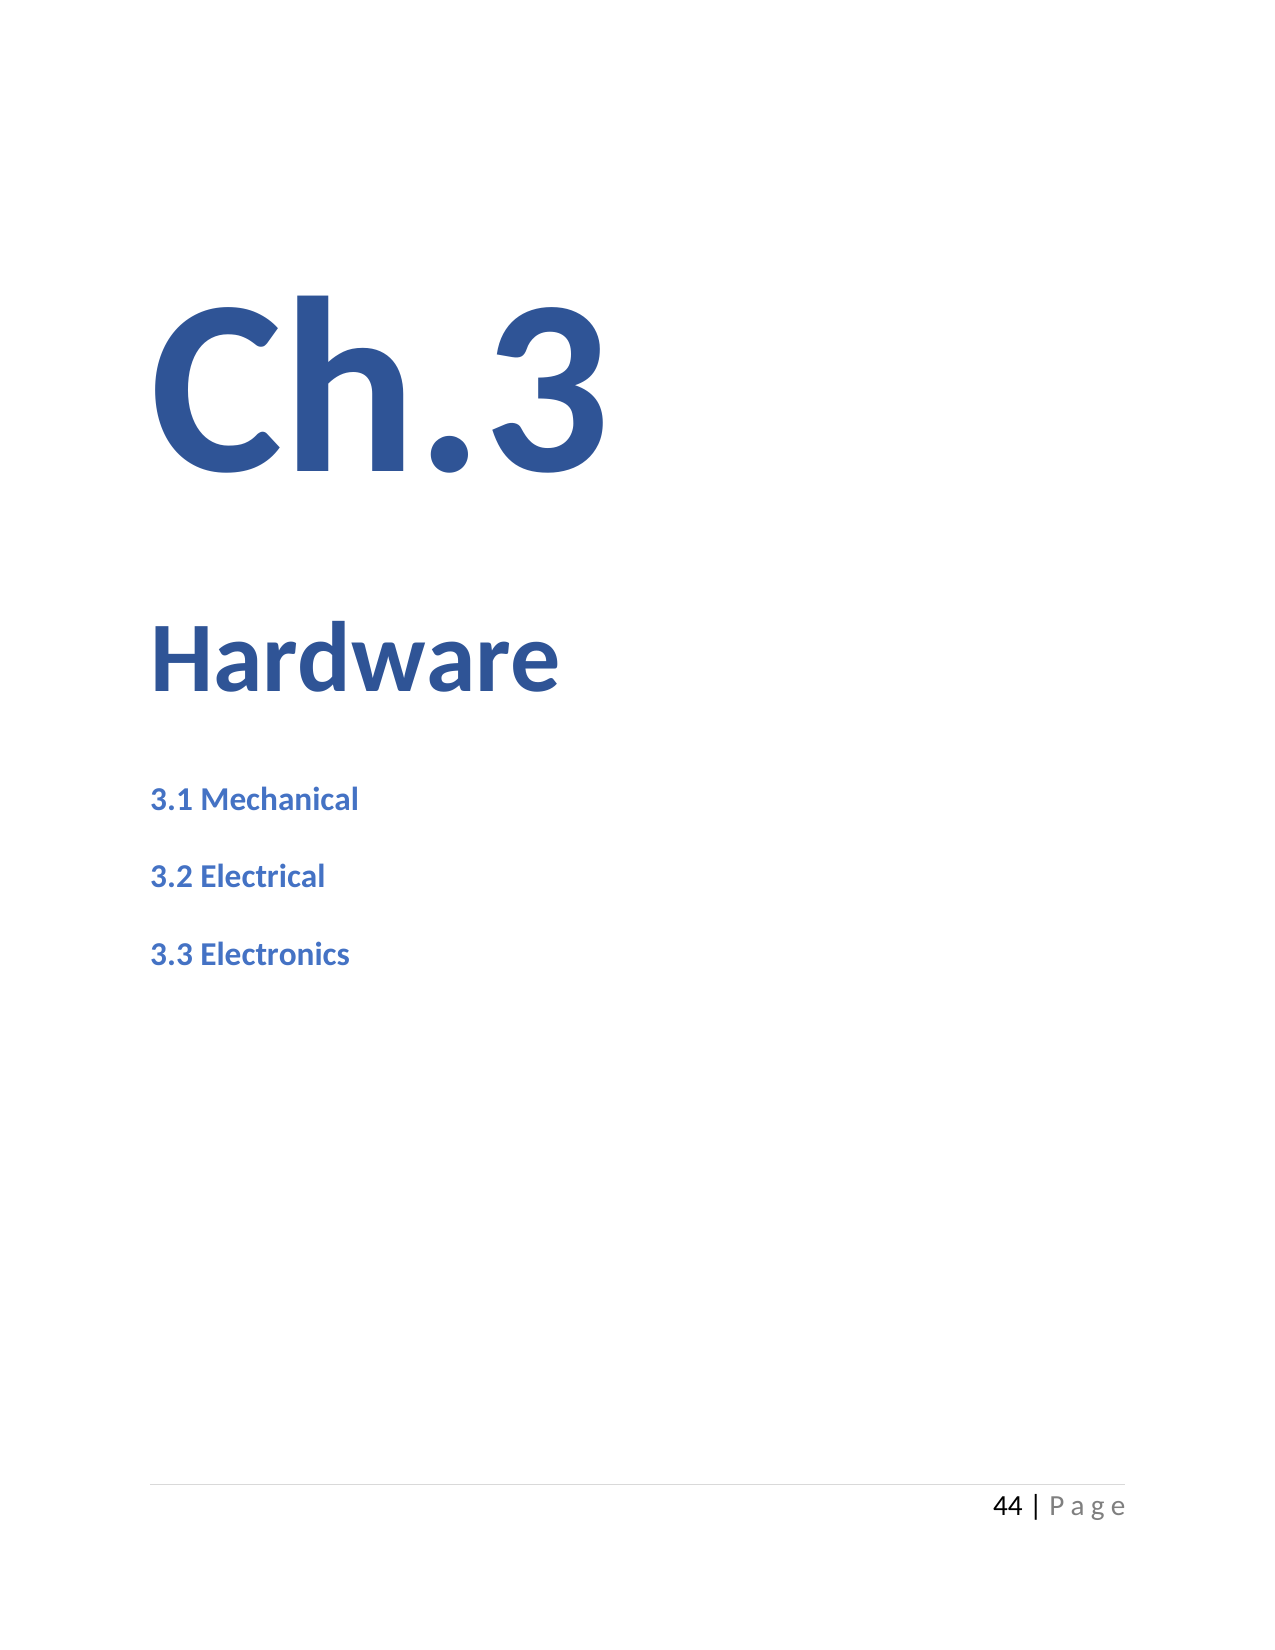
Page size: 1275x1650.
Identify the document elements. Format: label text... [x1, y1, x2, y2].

text 3.1 Mechanical [150, 778, 1125, 818]
text 3.3 Electronics [150, 933, 1125, 974]
text 3.2 Electrical [150, 856, 1125, 896]
subtitle Ch.3 Hardware [150, 228, 1125, 717]
